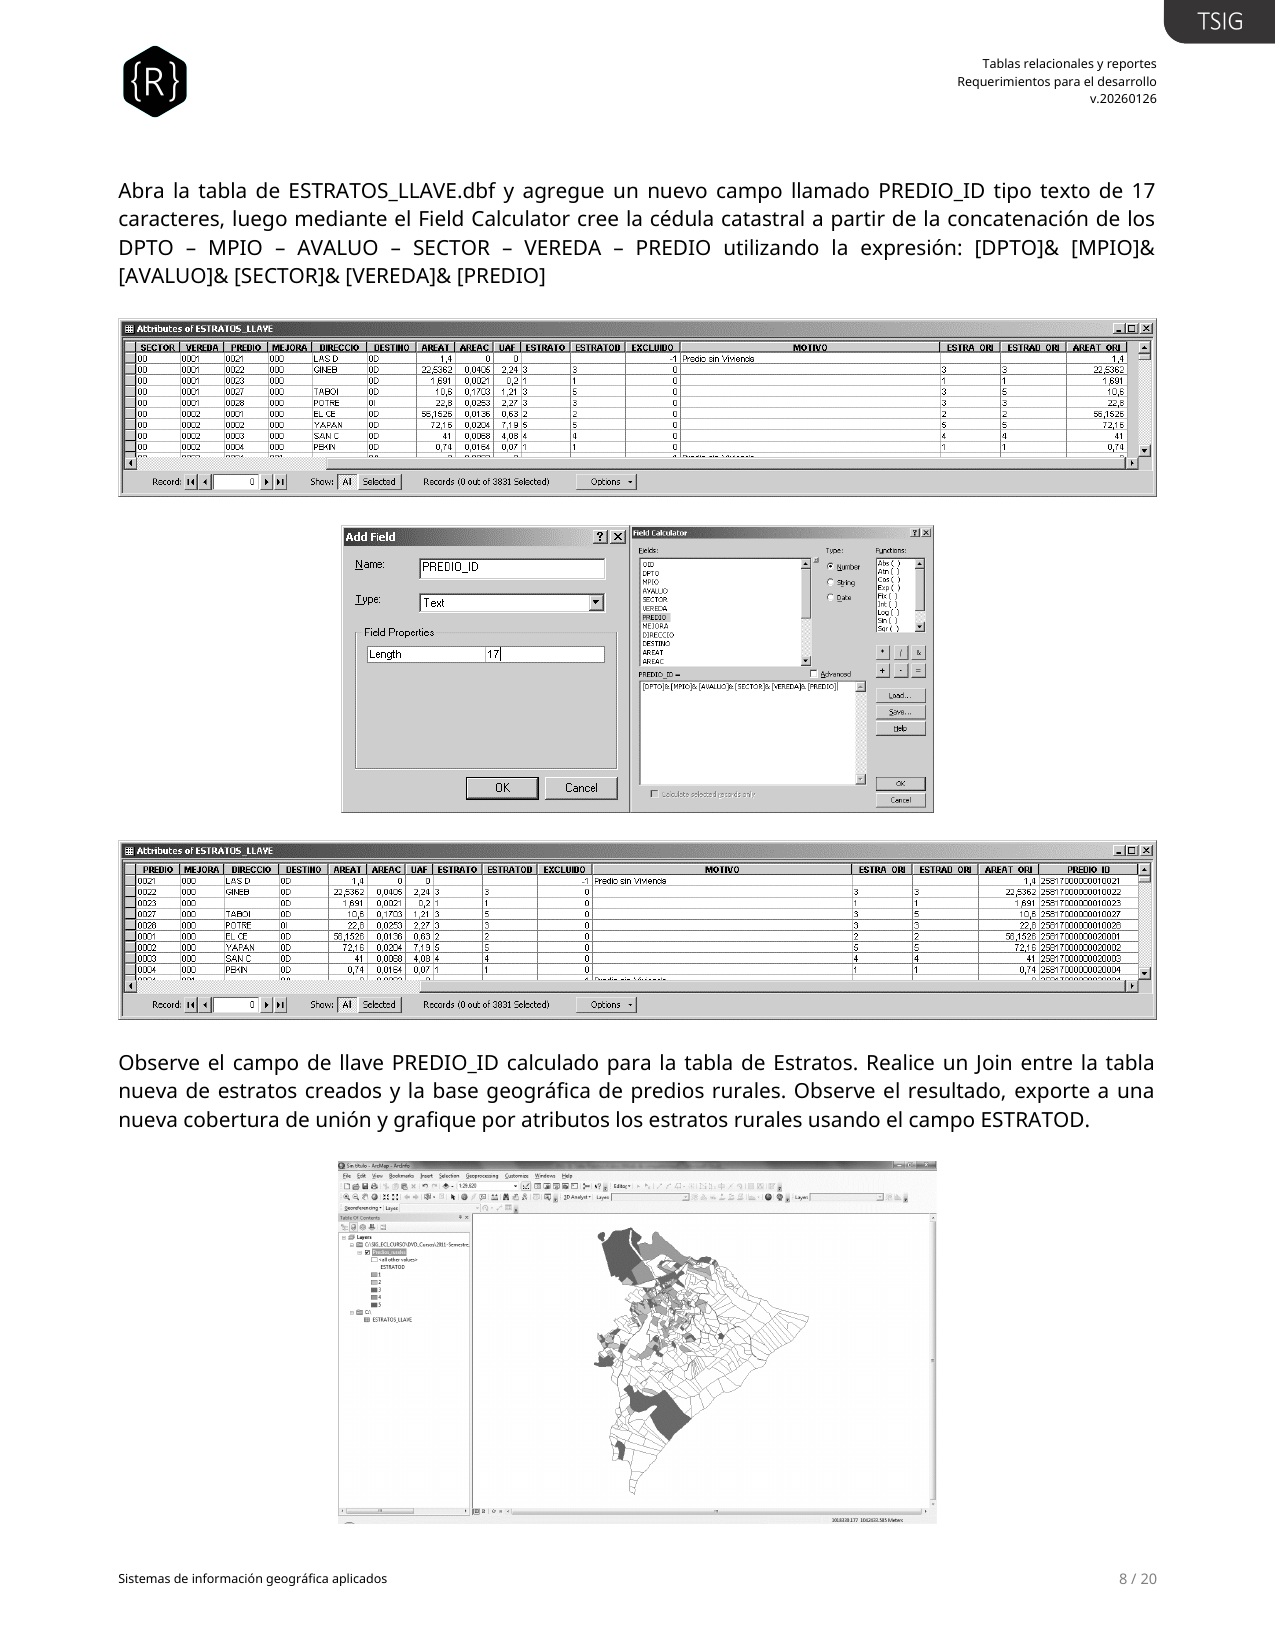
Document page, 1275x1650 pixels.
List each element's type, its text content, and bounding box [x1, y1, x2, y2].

picture [341, 525, 934, 813]
text Observe el campo de llave PREDIO_ID calculado para la tabla de Estratos. Realice un Join entre la tabla nueva de estratos creados y la base geográfica de predios rurales. Observe el resultado, exporte a una nueva cobertura de unión y grafique por atributos los estratos rurales usando el campo ESTRATOD. [118, 1048, 1157, 1133]
picture [118, 44, 192, 119]
picture [1163, 0, 1275, 44]
picture [118, 840, 1157, 1020]
text Abra la tabla de ESTRATOS_LLAVE.dbf y agregue un nuevo campo llamado PREDIO_ID tipo texto de 17 caracteres, luego mediante el Field Calculator cree la cédula catastral a partir de la concatenación de los DPTO – MPIO – AVALUO – SECTOR – VEREDA – PREDIO utilizando la expresión: [DPTO]& [MPIO]& [AVALUO]& [SECTOR]& [VEREDA]& [PREDIO] [118, 176, 1157, 290]
picture [338, 1161, 937, 1524]
picture [118, 318, 1157, 497]
